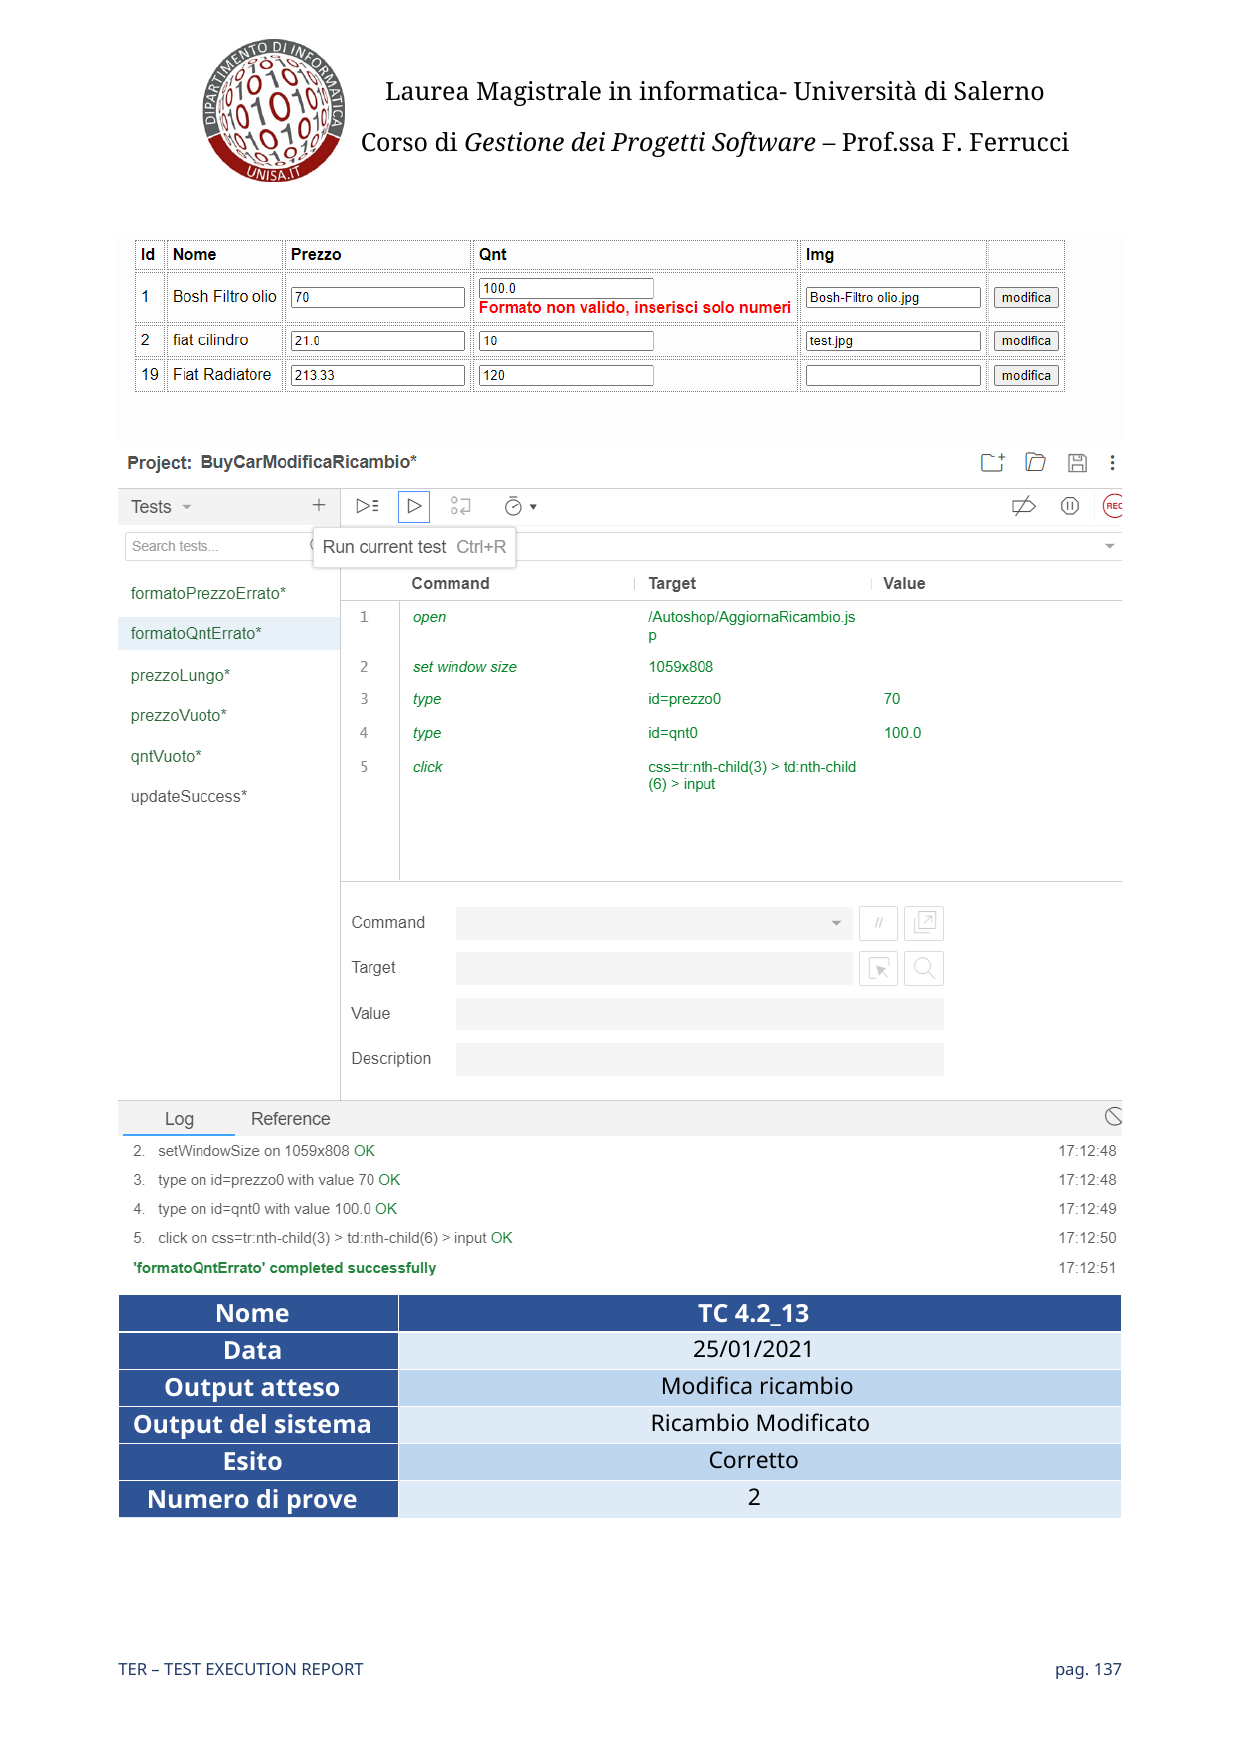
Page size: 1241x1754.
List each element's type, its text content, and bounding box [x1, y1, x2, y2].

table_cell Output del sistema [119, 1407, 398, 1443]
table_cell Corretto [399, 1444, 1121, 1480]
table_cell 25/01/2021 [399, 1333, 1121, 1369]
picture [202, 39, 345, 182]
table_cell Output atteso [119, 1370, 398, 1406]
table_cell Modifica ricambio [399, 1370, 1121, 1406]
table_cell Ricambio Modificato [399, 1407, 1121, 1443]
table_cell 2 [399, 1481, 1121, 1517]
table_cell Numero di prove [119, 1481, 398, 1517]
table_header Nome [119, 1295, 398, 1331]
picture [118, 233, 1123, 442]
table_header TC 4.2_13 [399, 1295, 1121, 1331]
picture [118, 443, 1123, 1276]
table_cell Esito [119, 1444, 398, 1480]
table_cell Data [119, 1333, 398, 1369]
